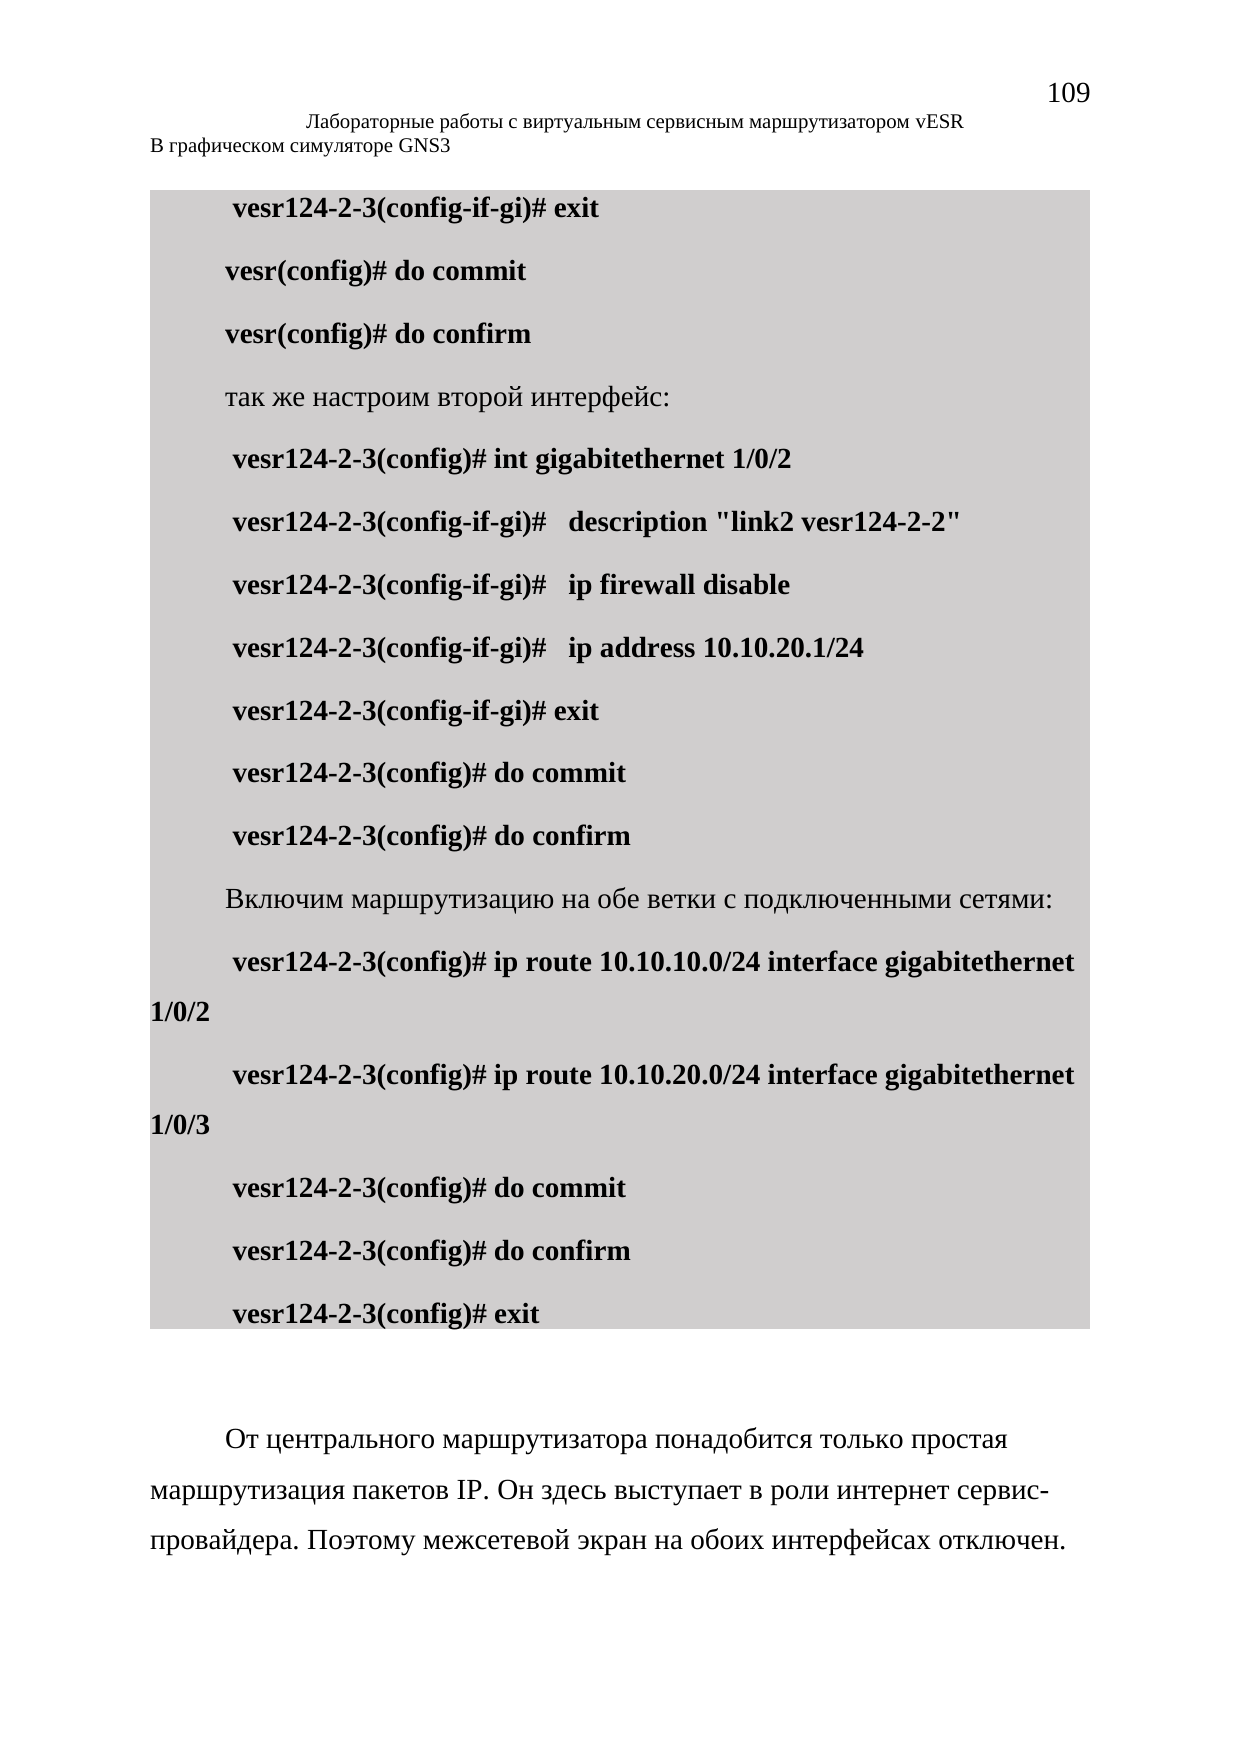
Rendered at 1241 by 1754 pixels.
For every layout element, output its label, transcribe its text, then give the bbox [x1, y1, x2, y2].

text vesr124-2-3(config-if-gi)# ip address 10.10.20.1/24 [150, 630, 1090, 663]
text vesr124-2-3(config)# int gigabitethernet 1/0/2 [150, 441, 1090, 475]
text vesr(config)# do confirm [150, 316, 1090, 349]
text vesr124-2-3(config-if-gi)# ip firewall disable [150, 567, 1090, 601]
text vesr124-2-3(config)# ip route 10.10.20.0/24 interface gigabitethernet 1/0/3 [150, 1057, 1090, 1141]
text vesr124-2-3(config-if-gi)# exit [150, 190, 1090, 224]
text vesr124-2-3(config)# exit [150, 1296, 1090, 1329]
text так же настроим второй интерфейс: [150, 379, 1090, 412]
text vesr124-2-3(config-if-gi)# description "link2 vesr124-2-2" [150, 504, 1090, 538]
text От центрального маршрутизатора понадобится только простая маршрутизация пакетов IP. Он здесь выступает в роли интернет сервис-провайдера. Поэтому межсетевой экран на обоих интерфейсах отключен. [150, 1421, 1090, 1556]
text vesr(config)# do commit [150, 253, 1090, 287]
text vesr124-2-3(config)# do commit [150, 756, 1090, 789]
text vesr124-2-3(config)# do confirm [150, 1233, 1090, 1267]
text vesr124-2-3(config)# do commit [150, 1170, 1090, 1204]
text vesr124-2-3(config)# ip route 10.10.10.0/24 interface gigabitethernet 1/0/2 [150, 944, 1090, 1028]
text vesr124-2-3(config)# do confirm [150, 818, 1090, 852]
text Включим маршрутизацию на обе ветки с подключенными сетями: [150, 881, 1090, 915]
text vesr124-2-3(config-if-gi)# exit [150, 693, 1090, 726]
